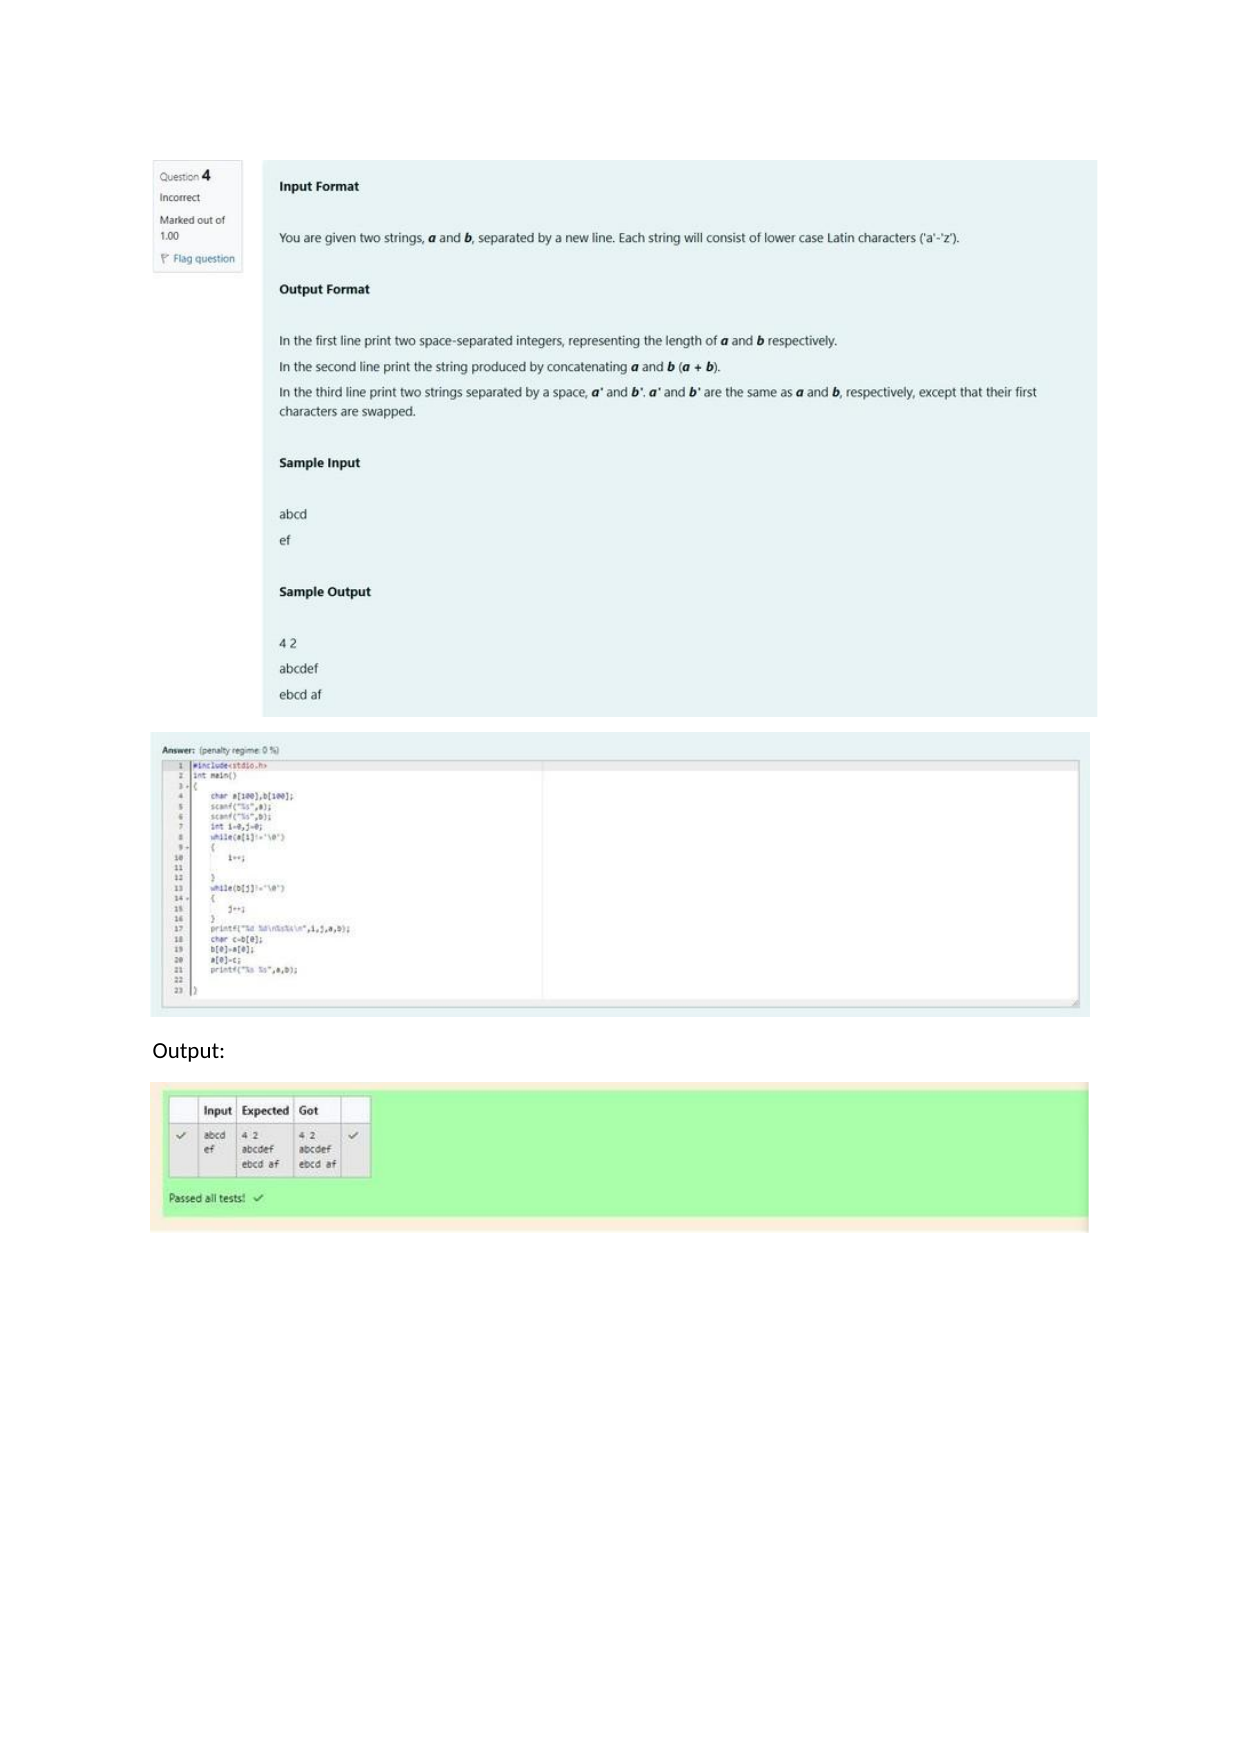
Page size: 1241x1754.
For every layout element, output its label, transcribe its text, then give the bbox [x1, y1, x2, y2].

picture [150, 1082, 1089, 1233]
picture [152, 160, 1098, 717]
picture [150, 732, 1090, 1017]
